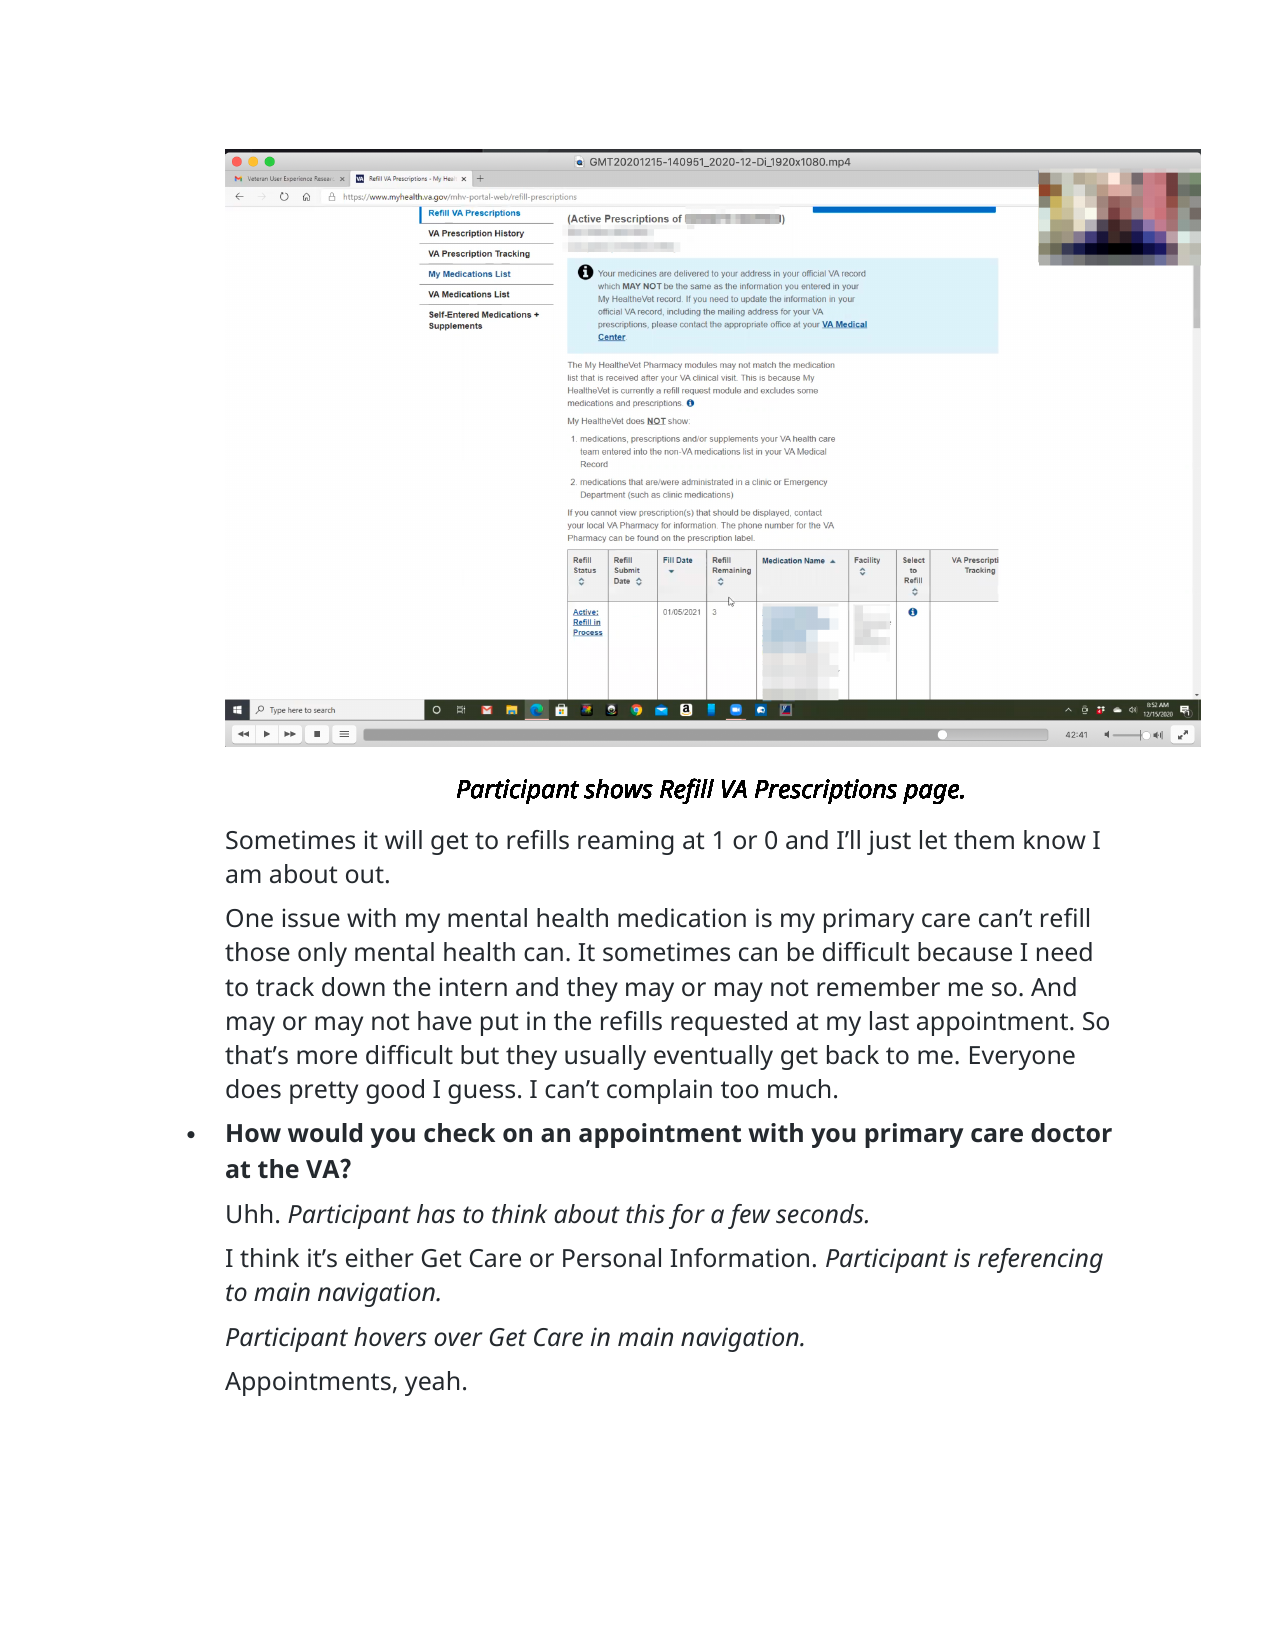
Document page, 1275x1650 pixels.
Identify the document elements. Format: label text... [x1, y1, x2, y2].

text Participant hovers over Get Care in main navigation. [225, 1319, 1125, 1354]
text One issue with my mental health medication is my primary care can’t refill those only mental health can. It sometimes can be difficult because I need to track down the intern and they may or may not remember me so. And may or may not have put in the refills requested at my last appointment. So that’s more difficult but they usually eventually get back to me. Everyone does pretty good I guess. I can’t complain too much. [225, 901, 1125, 1105]
text Sometimes it will get to refills reaming at 1 or 0 and I’ll just let them know I am about out. [225, 822, 1125, 891]
picture [225, 149, 1201, 747]
text I think it’s either Get Care or Personal Information. Participant is referencing to main navigation. [225, 1241, 1125, 1309]
list How would you check on an appointment with you primary care doctor at the VA? [187, 1116, 1125, 1186]
text Appointments, yeah. [225, 1364, 1125, 1398]
text Uhh. Participant has to think about this for a few seconds. [225, 1197, 1125, 1231]
